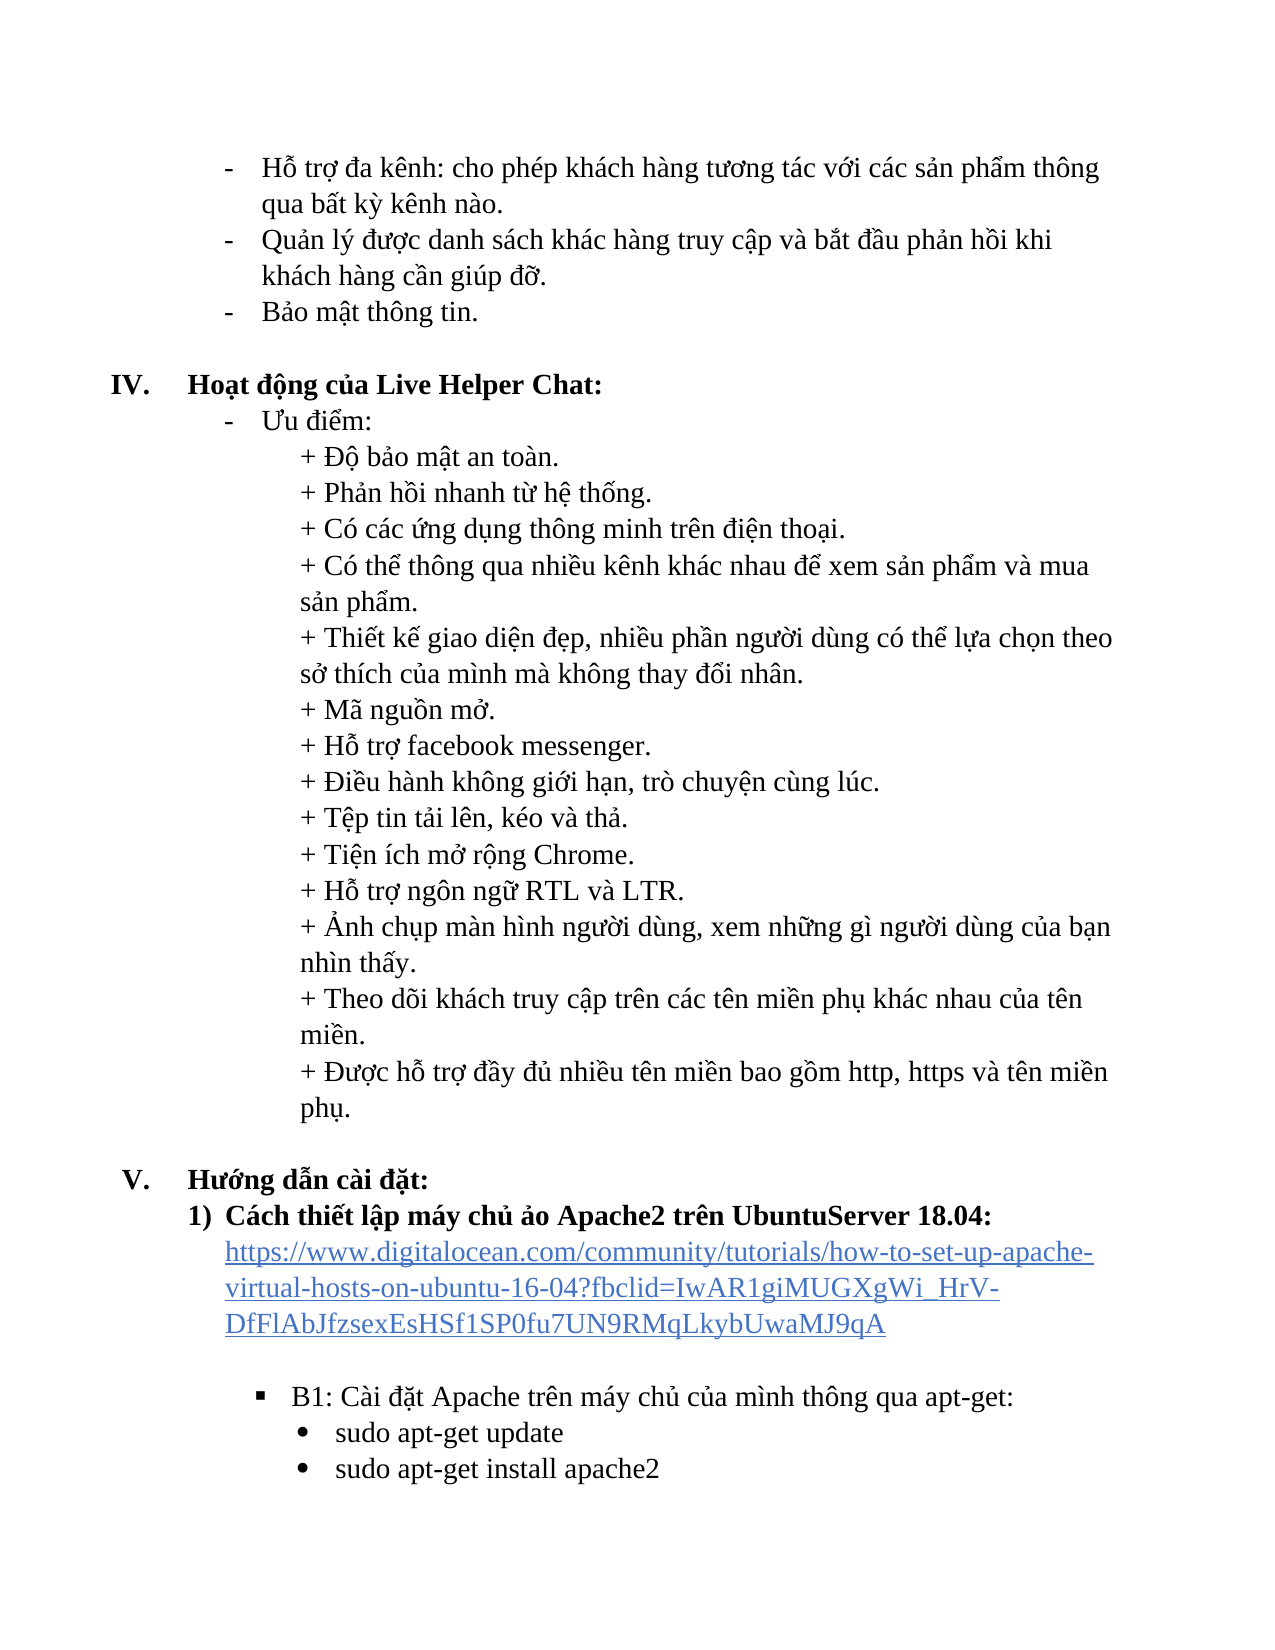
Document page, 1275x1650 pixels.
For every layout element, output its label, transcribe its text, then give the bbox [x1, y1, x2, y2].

list sudo apt-get update [298, 1415, 1125, 1449]
list + Mã nguồn mở. [300, 692, 1125, 726]
list Hỗ trợ đa kênh: cho phép khách hàng tương tác với các sản phẩm thông qua bất kỳ kênh nào. [224, 150, 1125, 220]
list Bảo mật thông tin. [224, 294, 1125, 328]
list + Phản hồi nhanh từ hệ thống. [300, 475, 1125, 509]
list + Điều hành không giới hạn, trò chuyện cùng lúc. [300, 764, 1125, 798]
list sudo apt-get install apache2 [298, 1451, 1125, 1485]
list Ưu điểm: [224, 403, 1125, 437]
list + Có thể thông qua nhiều kênh khác nhau để xem sản phẩm và mua sản phẩm. [300, 548, 1125, 617]
list + Tệp tin tải lên, kéo và thả. [300, 801, 1125, 834]
list + Được hỗ trợ đầy đủ nhiều tên miền bao gồm http, https và tên miền phụ. [300, 1054, 1125, 1123]
list + Theo dõi khách truy cập trên các tên miền phụ khác nhau của tên miền. [300, 981, 1125, 1051]
list + Tiện ích mở rộng Chrome. [300, 837, 1125, 870]
list + Hỗ trợ ngôn ngữ RTL và LTR. [300, 873, 1125, 906]
list Hoạt động của Live Helper Chat: [150, 367, 1125, 400]
list Cách thiết lập máy chủ ảo Apache2 trên UbuntuServer 18.04: https://www.digitalocean.com/community/tutorials/how-to-set-up-apache-virtual-hosts-on-ubuntu-16-04?fbclid=IwAR1giMUGXgWi_HrV-DfFlAbJfzsexEsHSf1SP0fu7UN9RMqLkybUwaMJ9qA [187, 1198, 1125, 1340]
list + Độ bảo mật an toàn. [300, 439, 1125, 473]
list + Hỗ trợ facebook messenger. [300, 728, 1125, 762]
list Hướng dẫn cài đặt: [150, 1162, 1125, 1196]
list + Thiết kế giao diện đẹp, nhiều phần người dùng có thể lựa chọn theo sở thích của mình mà không thay đổi nhân. [300, 620, 1125, 689]
list + Ảnh chụp màn hình người dùng, xem những gì người dùng của bạn nhìn thấy. [300, 909, 1125, 979]
list B1: Cài đặt Apache trên máy chủ của mình thông qua apt-get: [253, 1379, 1125, 1413]
list Quản lý được danh sách khác hàng truy cập và bắt đầu phản hồi khi khách hàng cần giúp đỡ. [224, 222, 1125, 292]
list + Có các ứng dụng thông minh trên điện thoại. [300, 511, 1125, 545]
